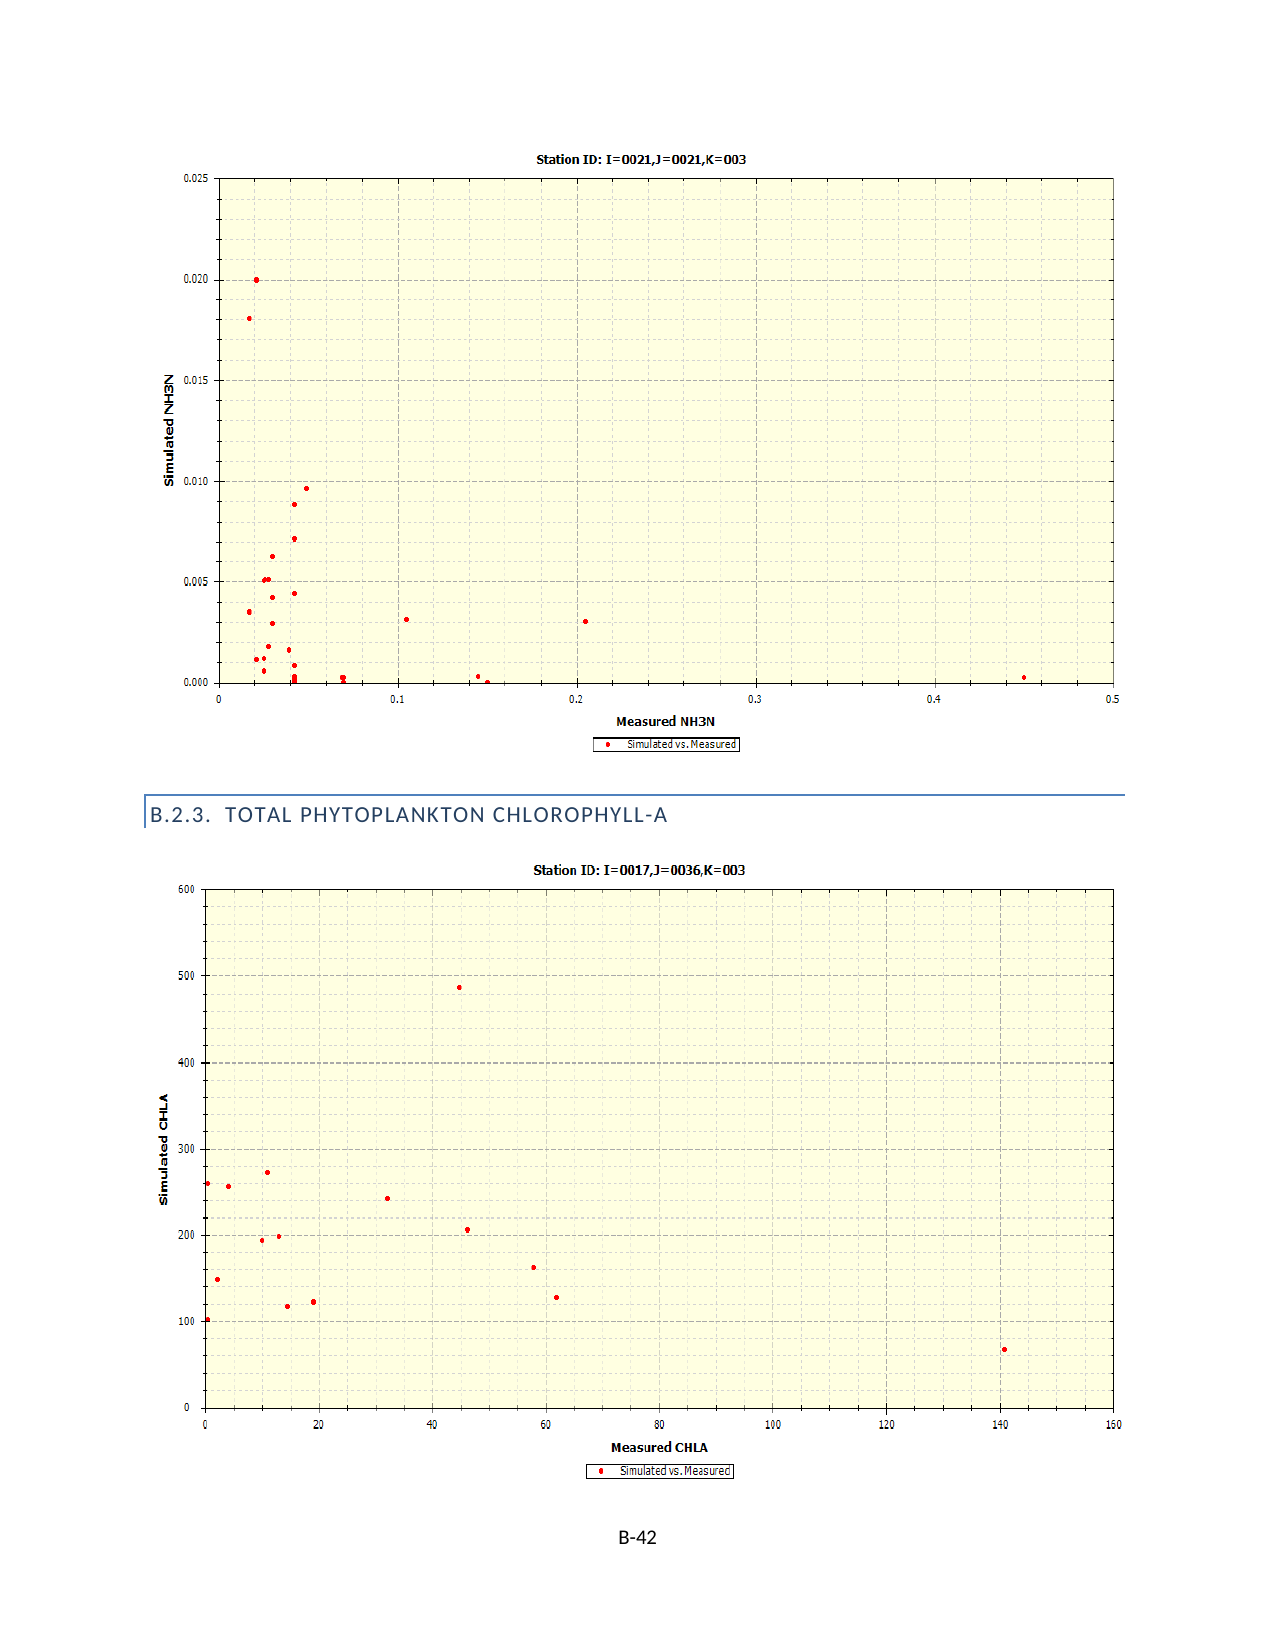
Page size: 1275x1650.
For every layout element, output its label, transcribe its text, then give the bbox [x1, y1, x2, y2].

picture [150, 853, 1125, 1485]
picture [150, 150, 1125, 760]
subtitle Total Phytoplankton Chlorophyll-a [146, 796, 1125, 828]
